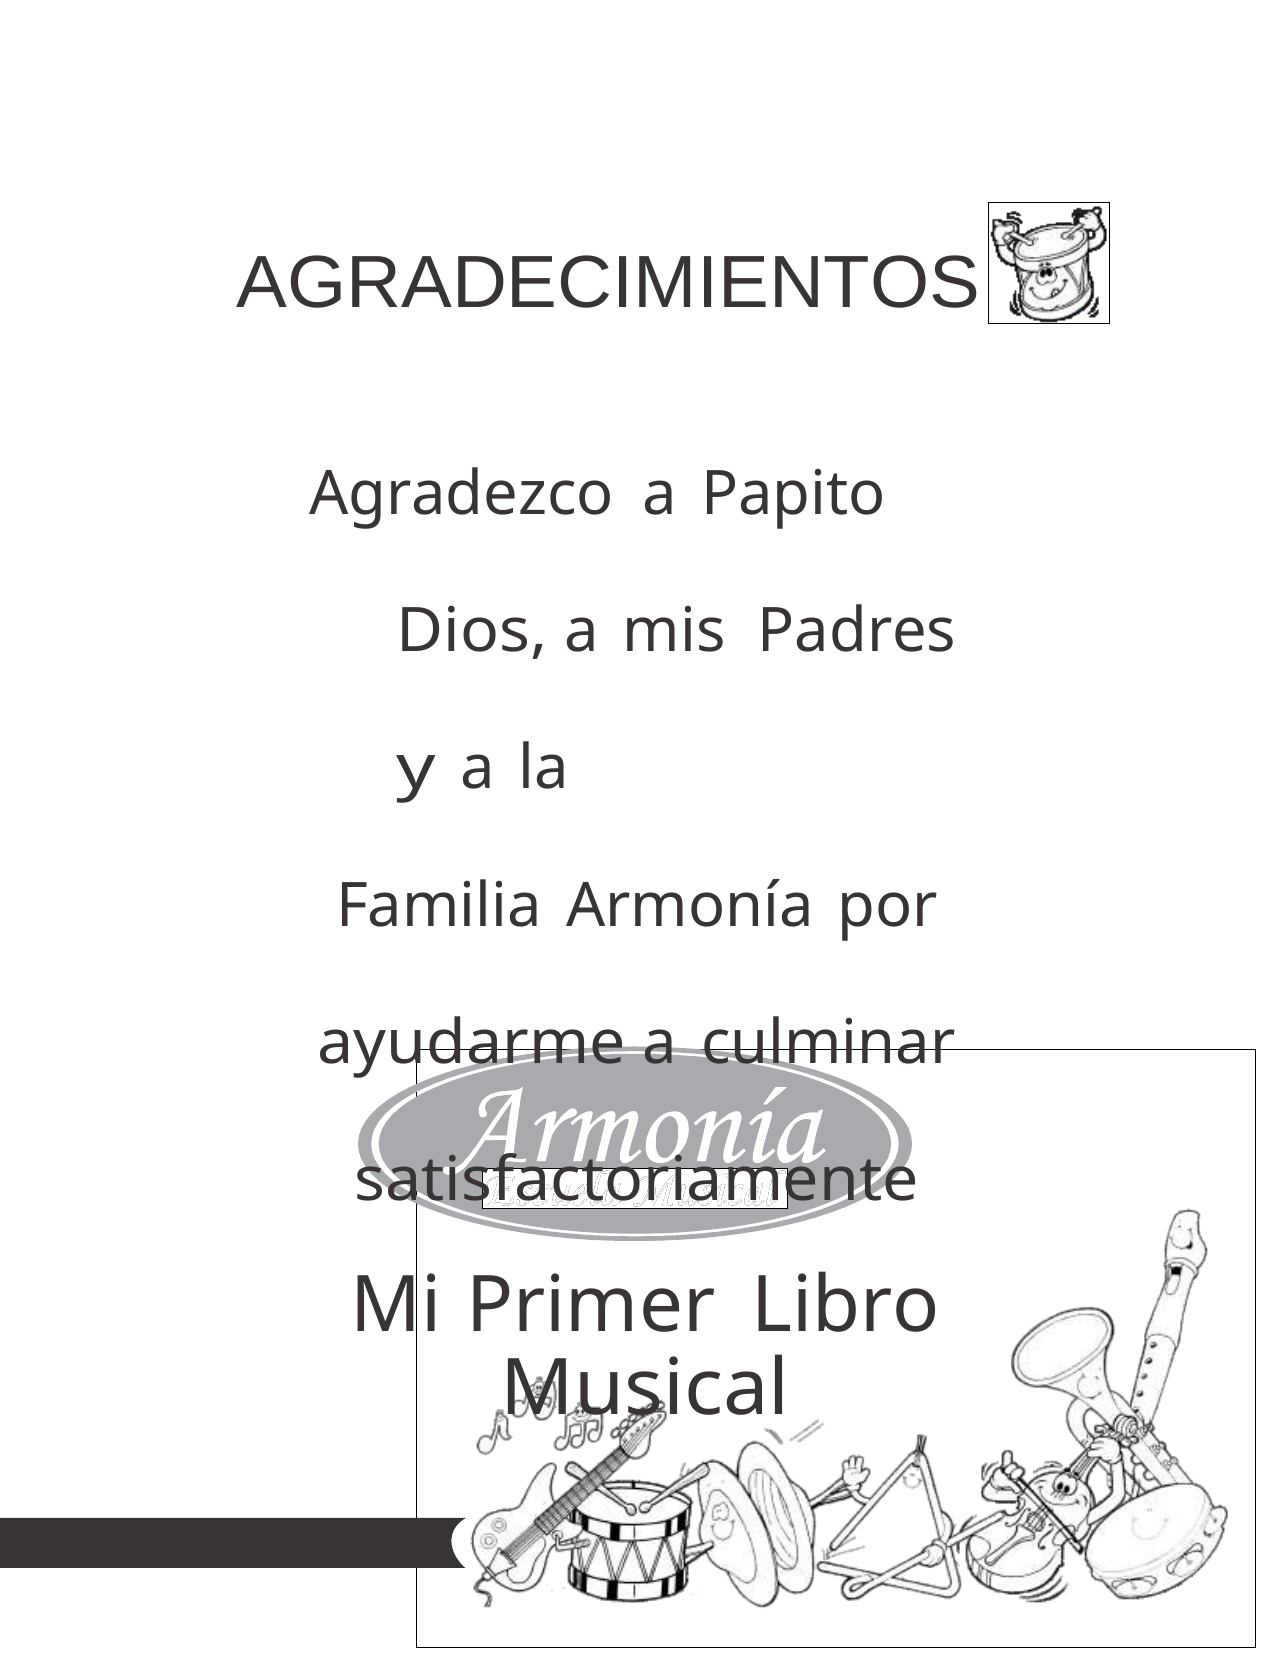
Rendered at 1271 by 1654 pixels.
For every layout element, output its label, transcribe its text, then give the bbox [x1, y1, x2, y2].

text Familia Armonía por ayudarme a culminar satisfactoriamente [236, 860, 1037, 1219]
picture [989, 203, 1109, 242]
picture [417, 1050, 1255, 1647]
text AGRADECIMIENTOS [236, 242, 1123, 321]
picture [486, 1219, 784, 1236]
text Mi Primer Libro Musical [245, 1272, 1044, 1439]
text Agradezco a Papito Dios, a mis Padres y a la [309, 448, 974, 807]
